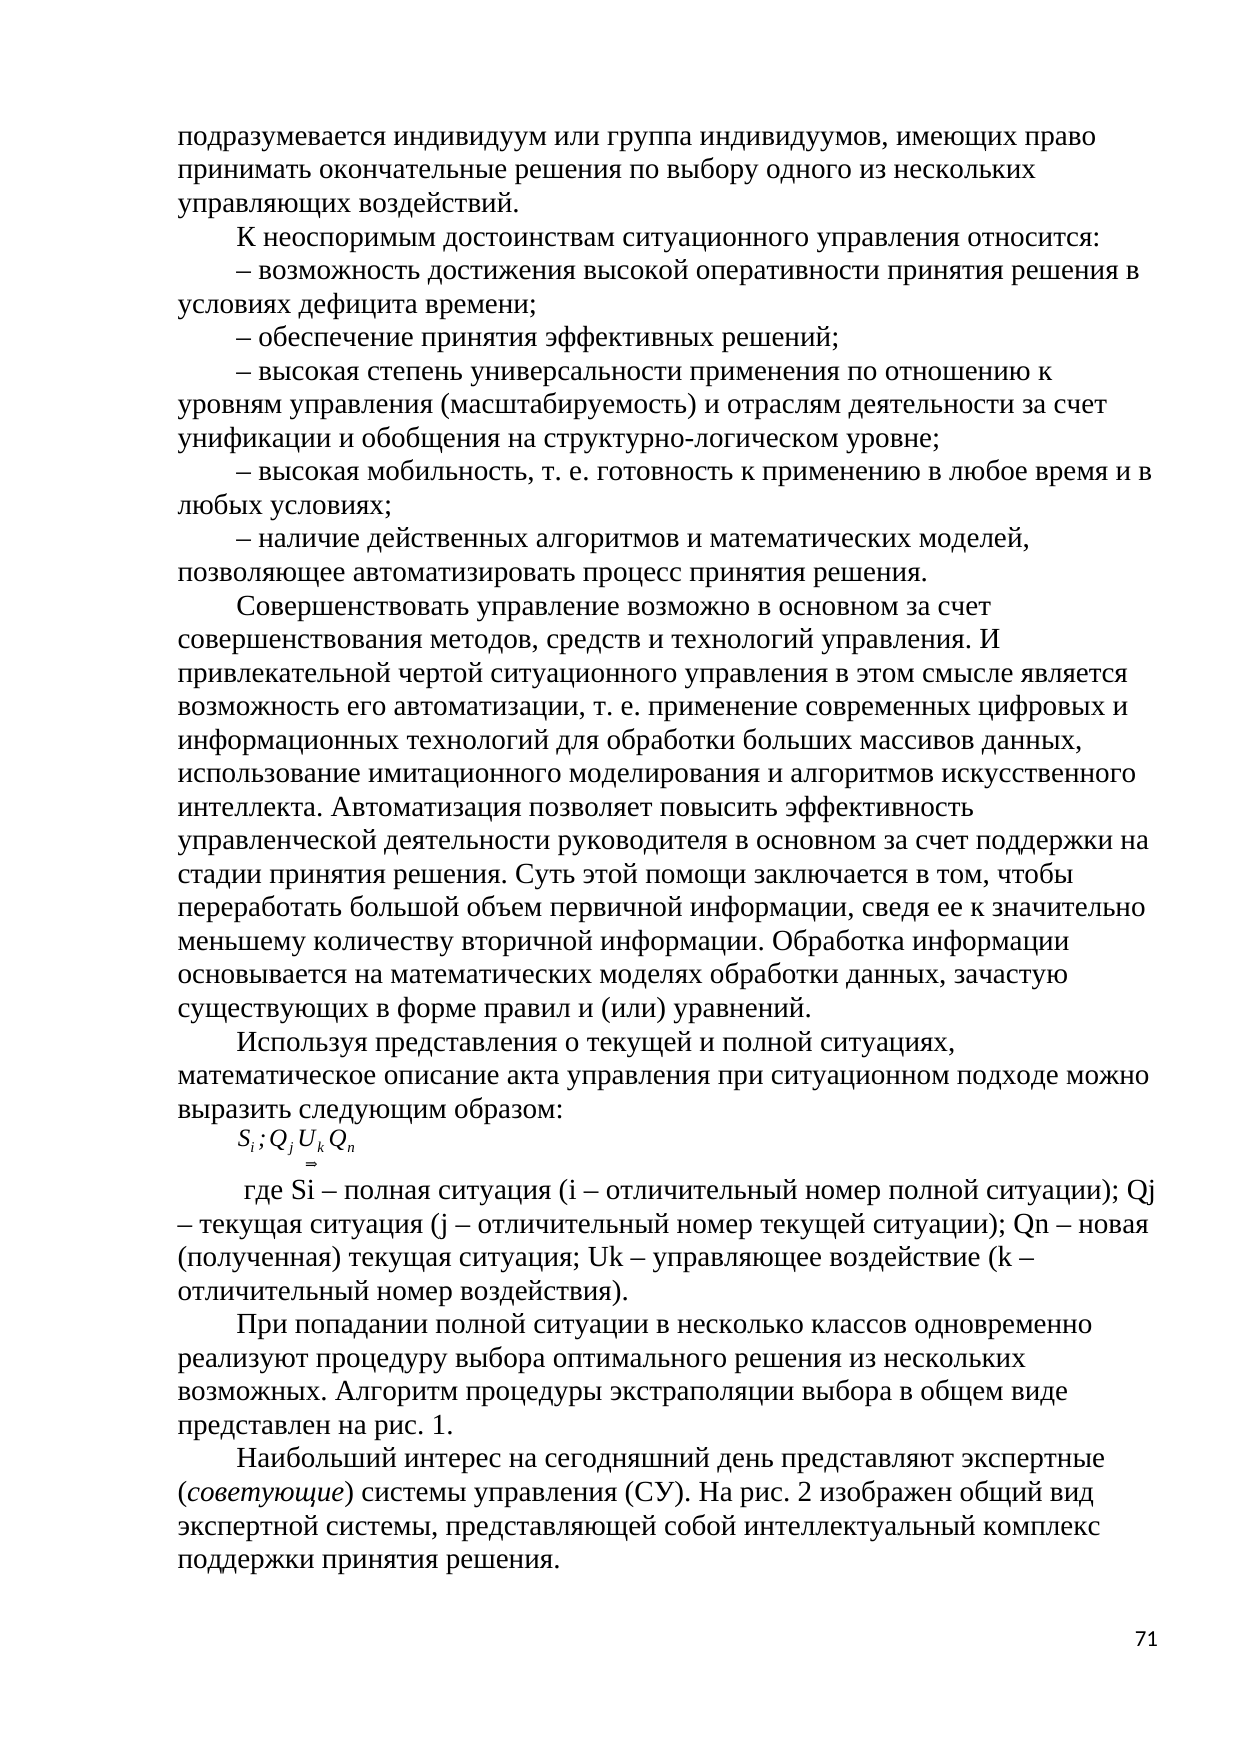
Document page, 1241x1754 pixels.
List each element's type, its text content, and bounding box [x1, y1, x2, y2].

text – высокая мобильность, т. е. готовность к применению в любое время и в любых условиях; [177, 453, 1158, 521]
text – высокая степень универсальности применения по отношению к уровням управления (масштабируемость) и отраслям деятельности за счет унификации и обобщения на структурно-логическом уровне; [177, 353, 1158, 453]
text где Si – полная ситуация (i – отличительный номер полной ситуации); Qj – текущая ситуация (j – отличительный номер текущей ситуации); Qn – новая (полученная) текущая ситуация; Uk – управляющее воздействие (k – отличительный номер воздействия). [177, 1172, 1158, 1306]
text Используя представления о текущей и полной ситуациях, математическое описание акта управления при ситуационном подходе можно выразить следующим образом: [177, 1024, 1158, 1124]
text Совершенствовать управление возможно в основном за счет совершенствования методов, средств и технологий управления. И привлекательной чертой ситуационного управления в этом смысле является возможность его автоматизации, т. е. применение современных цифровых и информационных технологий для обработки больших массивов данных, использование имитационного моделирования и алгоритмов искусственного интеллекта. Автоматизация позволяет повысить эффективность управленческой деятельности руководителя в основном за счет поддержки на стадии принятия решения. Суть этой помощи заключается в том, чтобы переработать большой объем первичной информации, сведя ее к значительно меньшему количеству вторичной информации. Обработка информации основывается на математических моделях обработки данных, зачастую существующих в форме правил и (или) уравнений. [177, 588, 1158, 1024]
text – обеспечение принятия эффективных решений; [177, 319, 1158, 353]
text Наибольший интерес на сегодняшний день представляют экспертные (советующие) системы управления (СУ). На рис. 2 изображен общий вид экспертной системы, представляющей собой интеллектуальный комплекс поддержки принятия решения. [177, 1441, 1158, 1575]
text При попадании полной ситуации в несколько классов одновременно реализуют процедуру выбора оптимального решения из нескольких возможных. Алгоритм процедуры экстраполяции выбора в общем виде представлен на рис. 1. [177, 1306, 1158, 1441]
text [177, 118, 1158, 219]
text К неоспоримым достоинствам ситуационного управления относится: [177, 219, 1158, 252]
text – наличие действенных алгоритмов и математических моделей, позволяющее автоматизировать процесс принятия решения. [177, 521, 1158, 588]
text – возможность достижения высокой оперативности принятия решения в условиях дефицита времени; [177, 252, 1158, 319]
